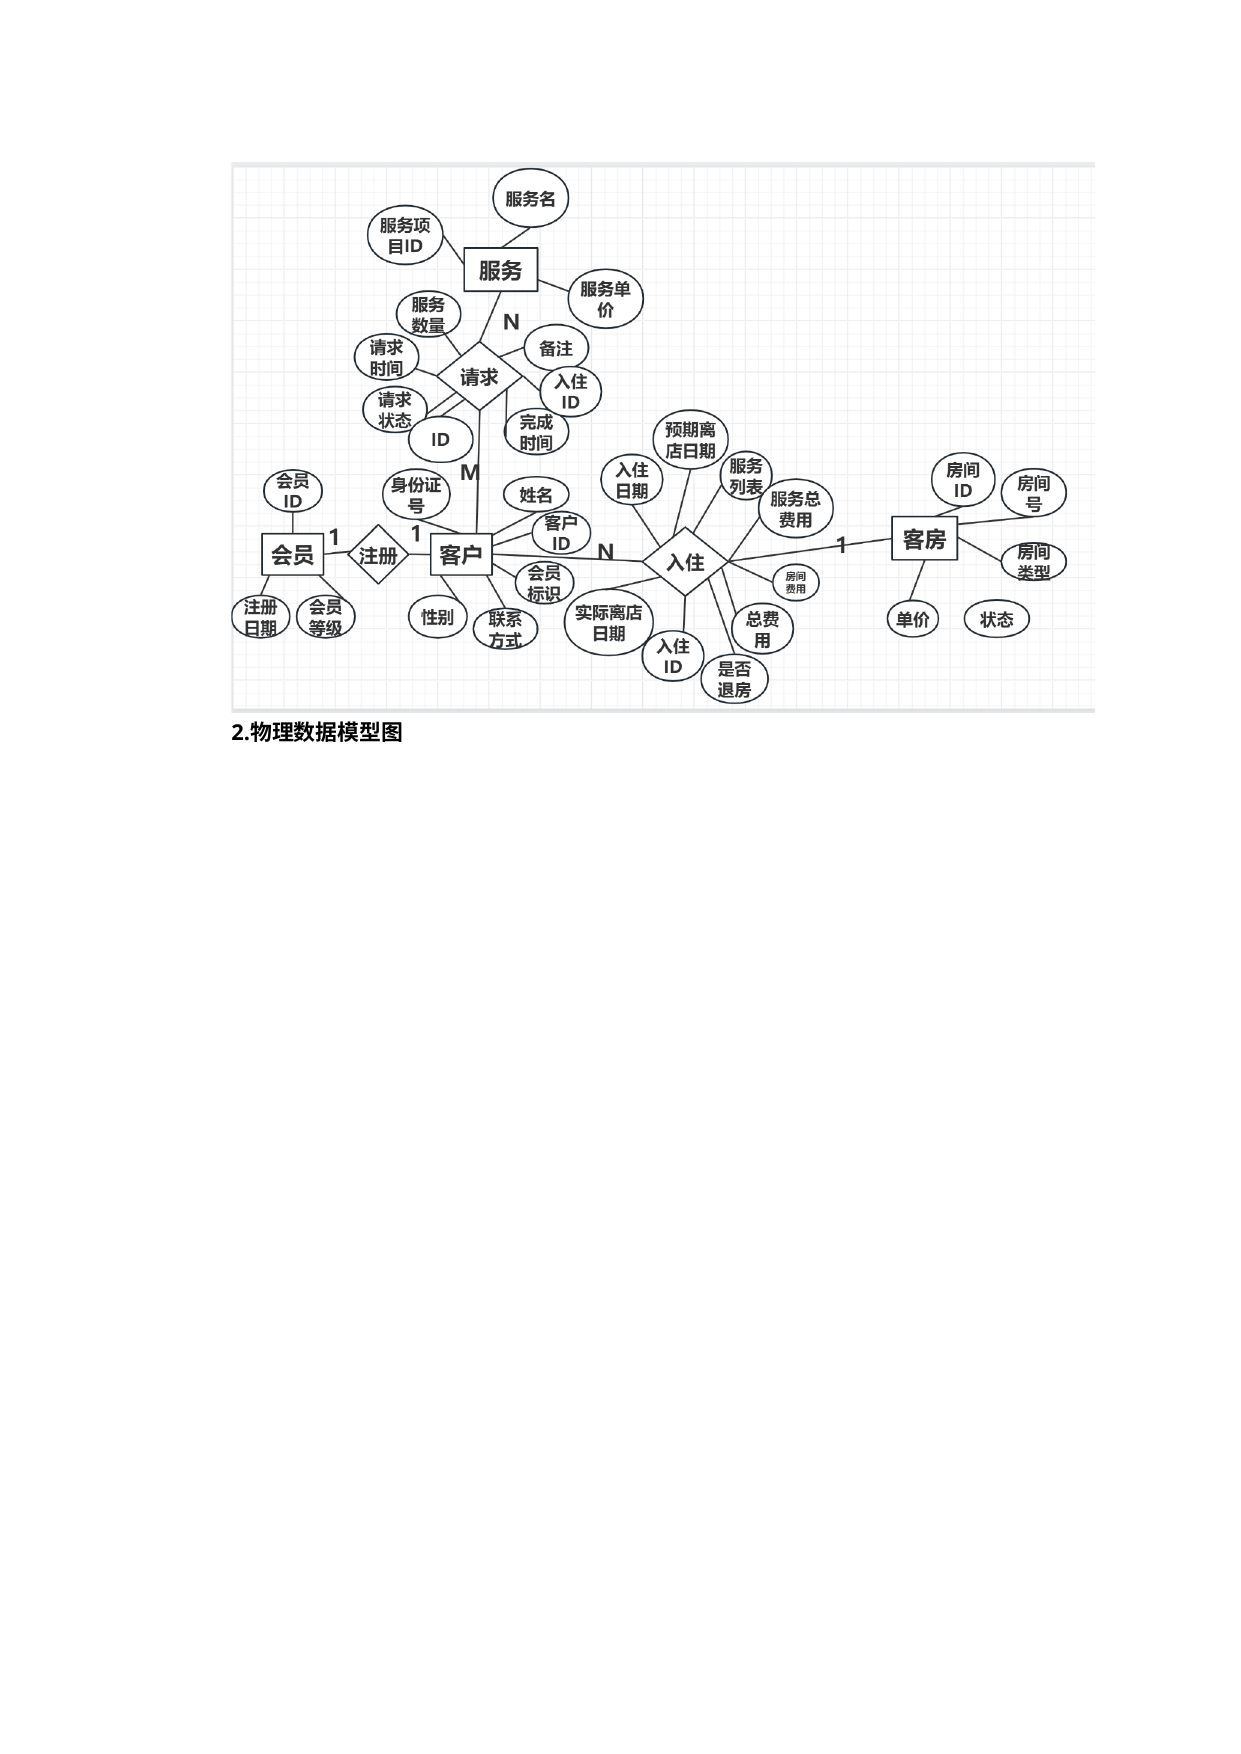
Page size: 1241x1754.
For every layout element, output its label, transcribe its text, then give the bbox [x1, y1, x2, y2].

list 2.物理数据模型图 [231, 714, 1053, 747]
picture [231, 162, 1095, 713]
